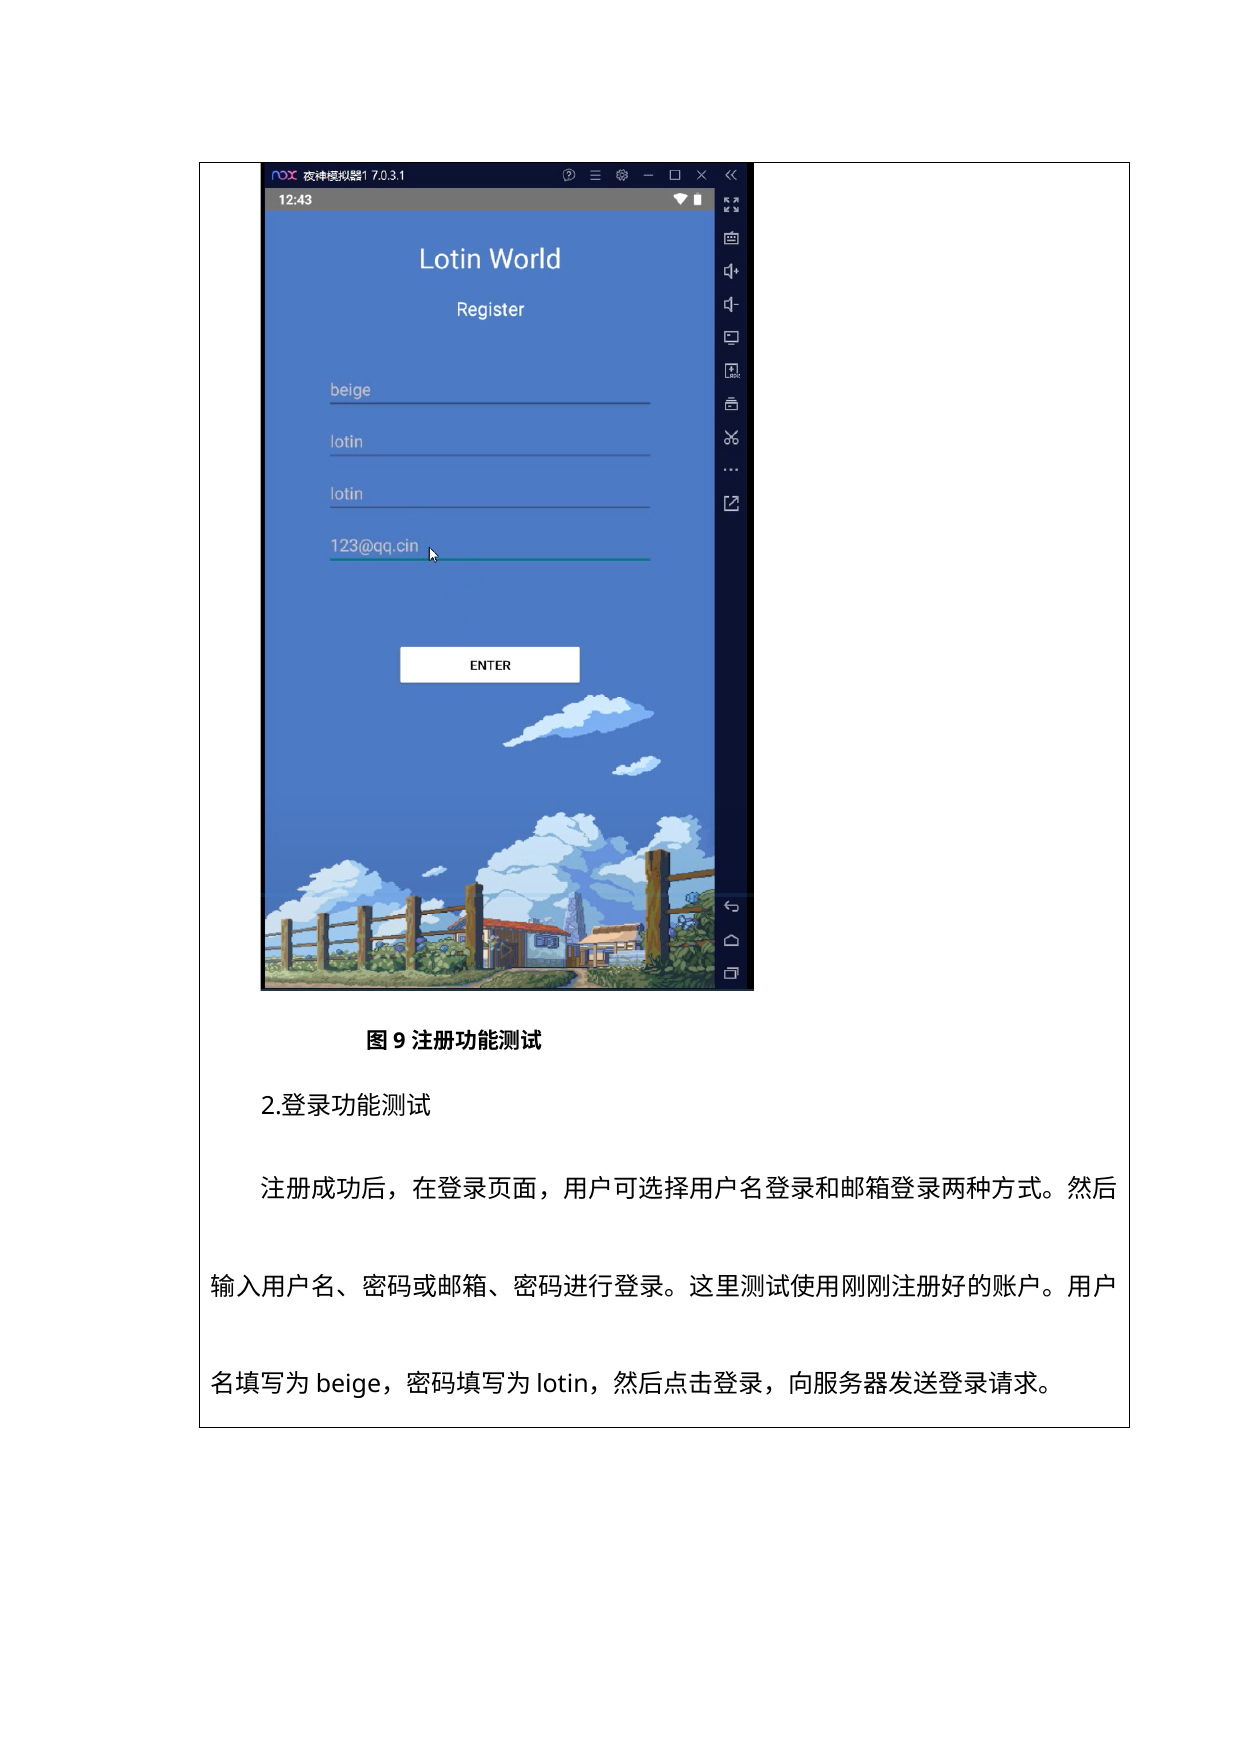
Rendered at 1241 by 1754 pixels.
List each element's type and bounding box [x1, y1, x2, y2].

picture [260, 163, 754, 991]
table_header [200, 163, 1129, 1427]
